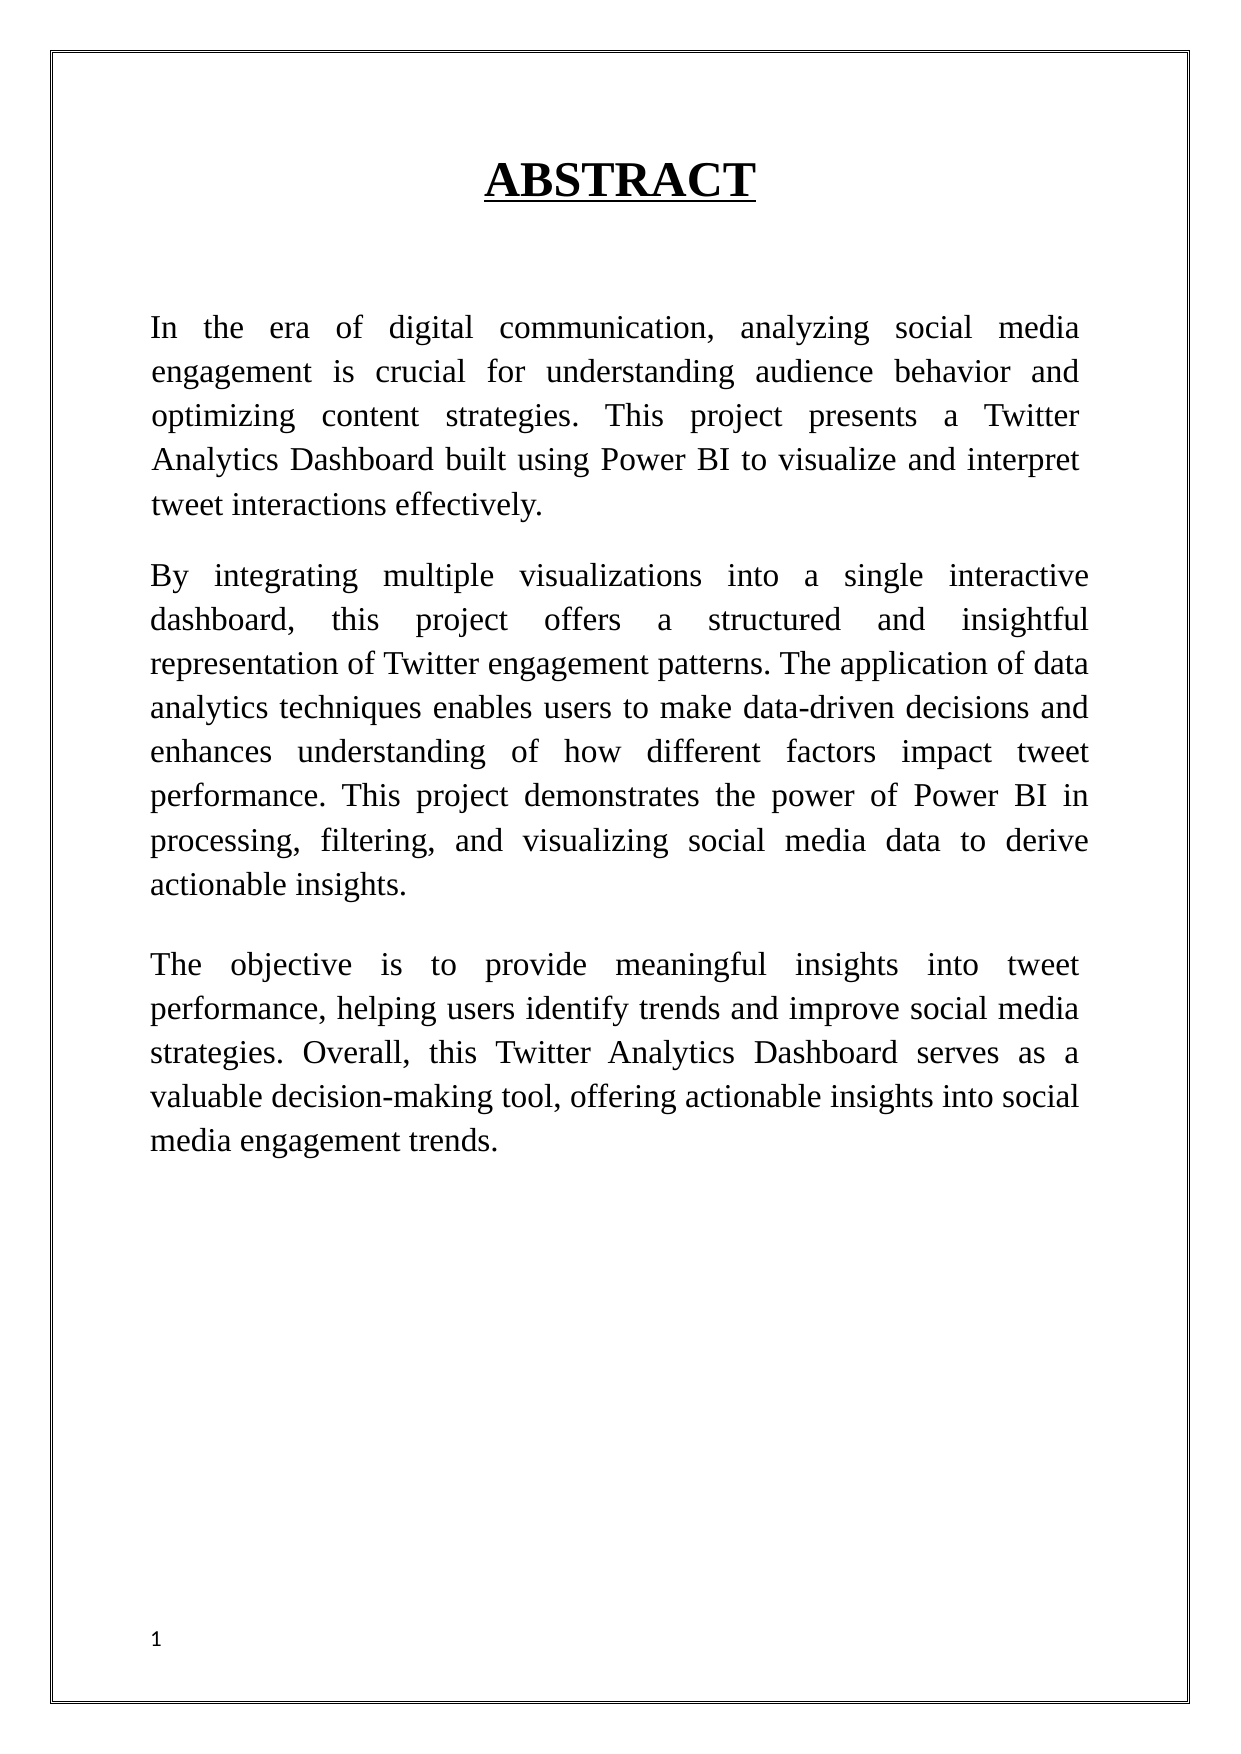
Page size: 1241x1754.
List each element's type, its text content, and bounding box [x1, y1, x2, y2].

text ABSTRACT [150, 150, 1090, 207]
text By integrating multiple visualizations into a single interactive dashboard, this project offers a structured and insightful representation of Twitter engagement patterns. The application of data analytics techniques enables users to make data-driven decisions and enhances understanding of how different factors impact tweet performance. This project demonstrates the power of Power BI in processing, filtering, and visualizing social media data to derive actionable insights. [150, 555, 1090, 902]
subtitle In the era of digital communication, analyzing social media engagement is crucial for understanding audience behavior and optimizing content strategies. This project presents a Twitter Analytics Dashboard built using Power BI to visualize and interpret tweet interactions effectively. [150, 307, 1081, 522]
subtitle The objective is to provide meaningful insights into tweet performance, helping users identify trends and improve social media strategies. Overall, this Twitter Analytics Dashboard serves as a valuable decision-making tool, offering actionable insights into social media engagement trends. [150, 944, 1081, 1158]
